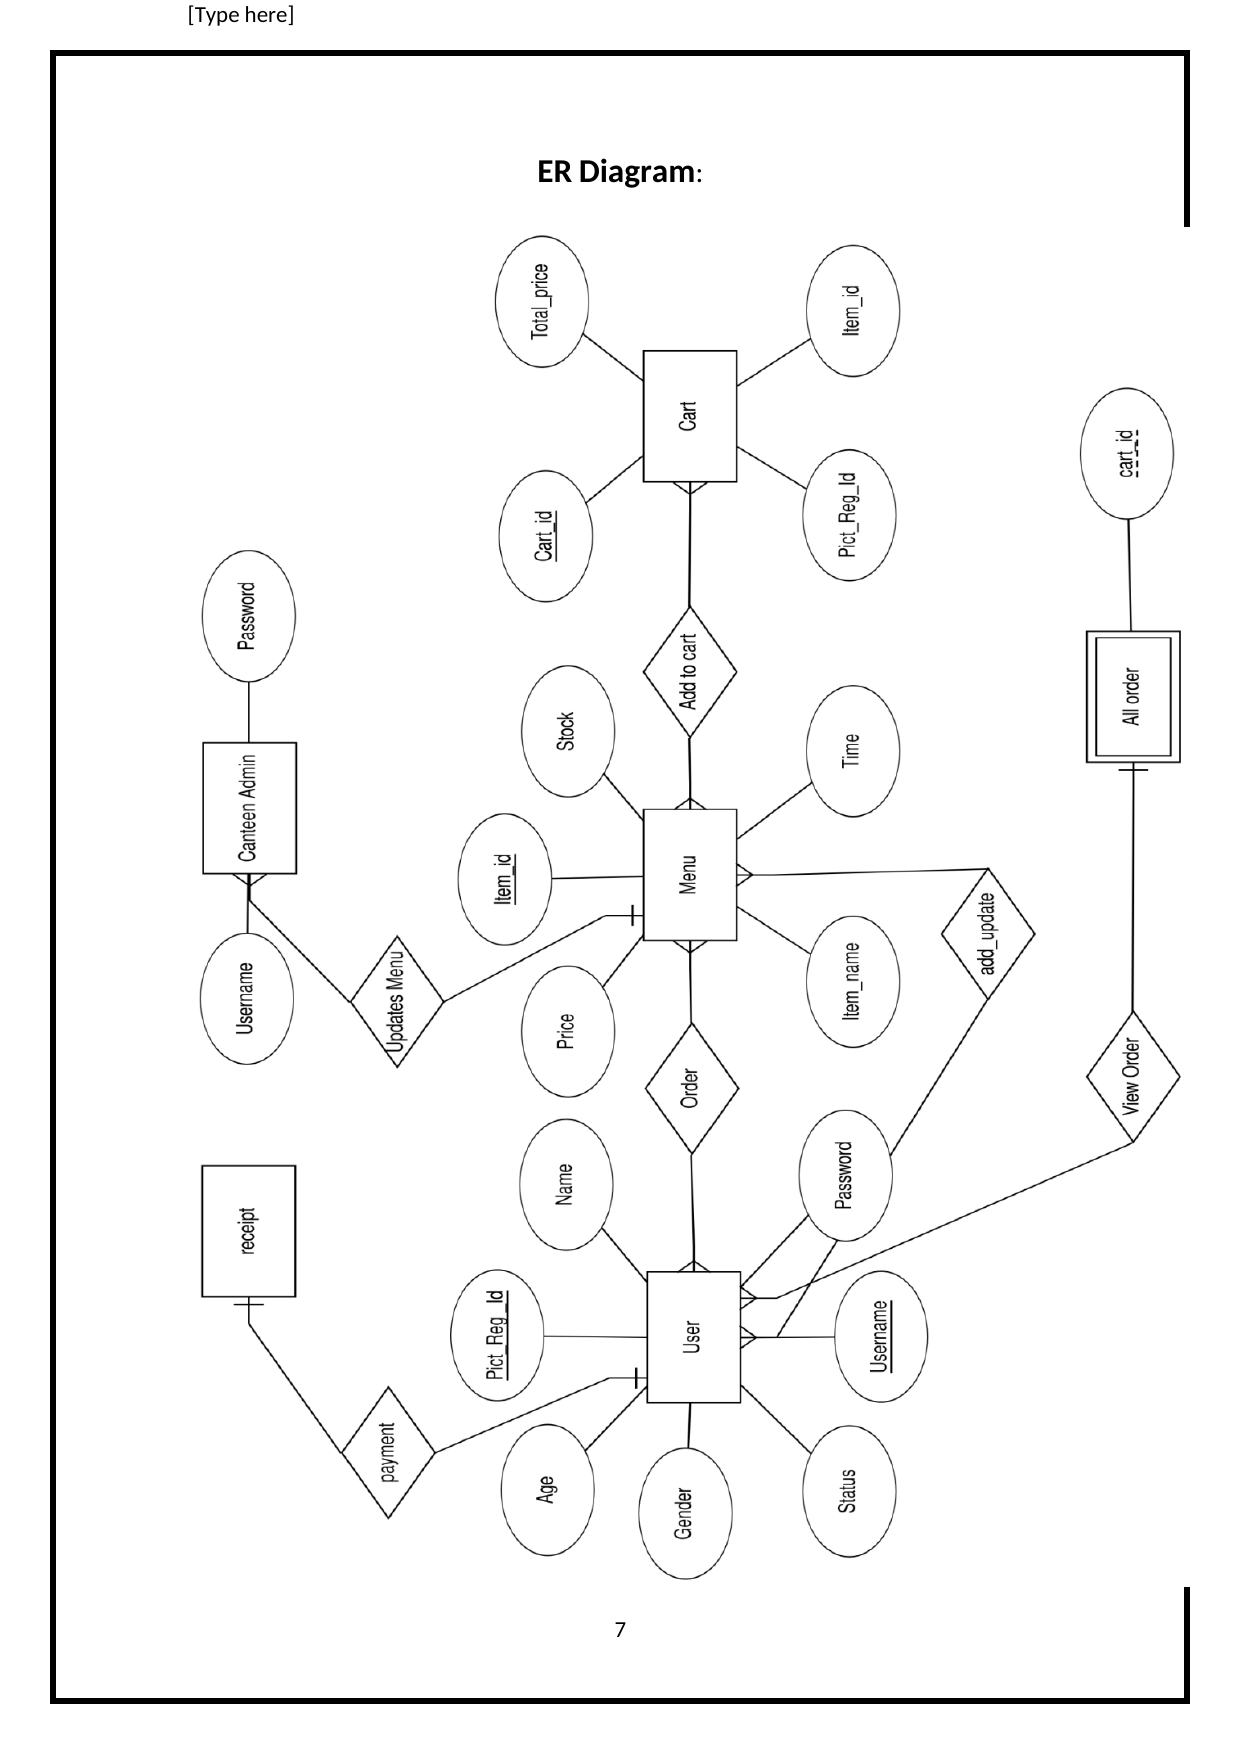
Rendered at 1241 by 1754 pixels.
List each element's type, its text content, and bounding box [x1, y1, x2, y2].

text ER Diagram: [187, 150, 1053, 191]
picture [189, 228, 1192, 1586]
